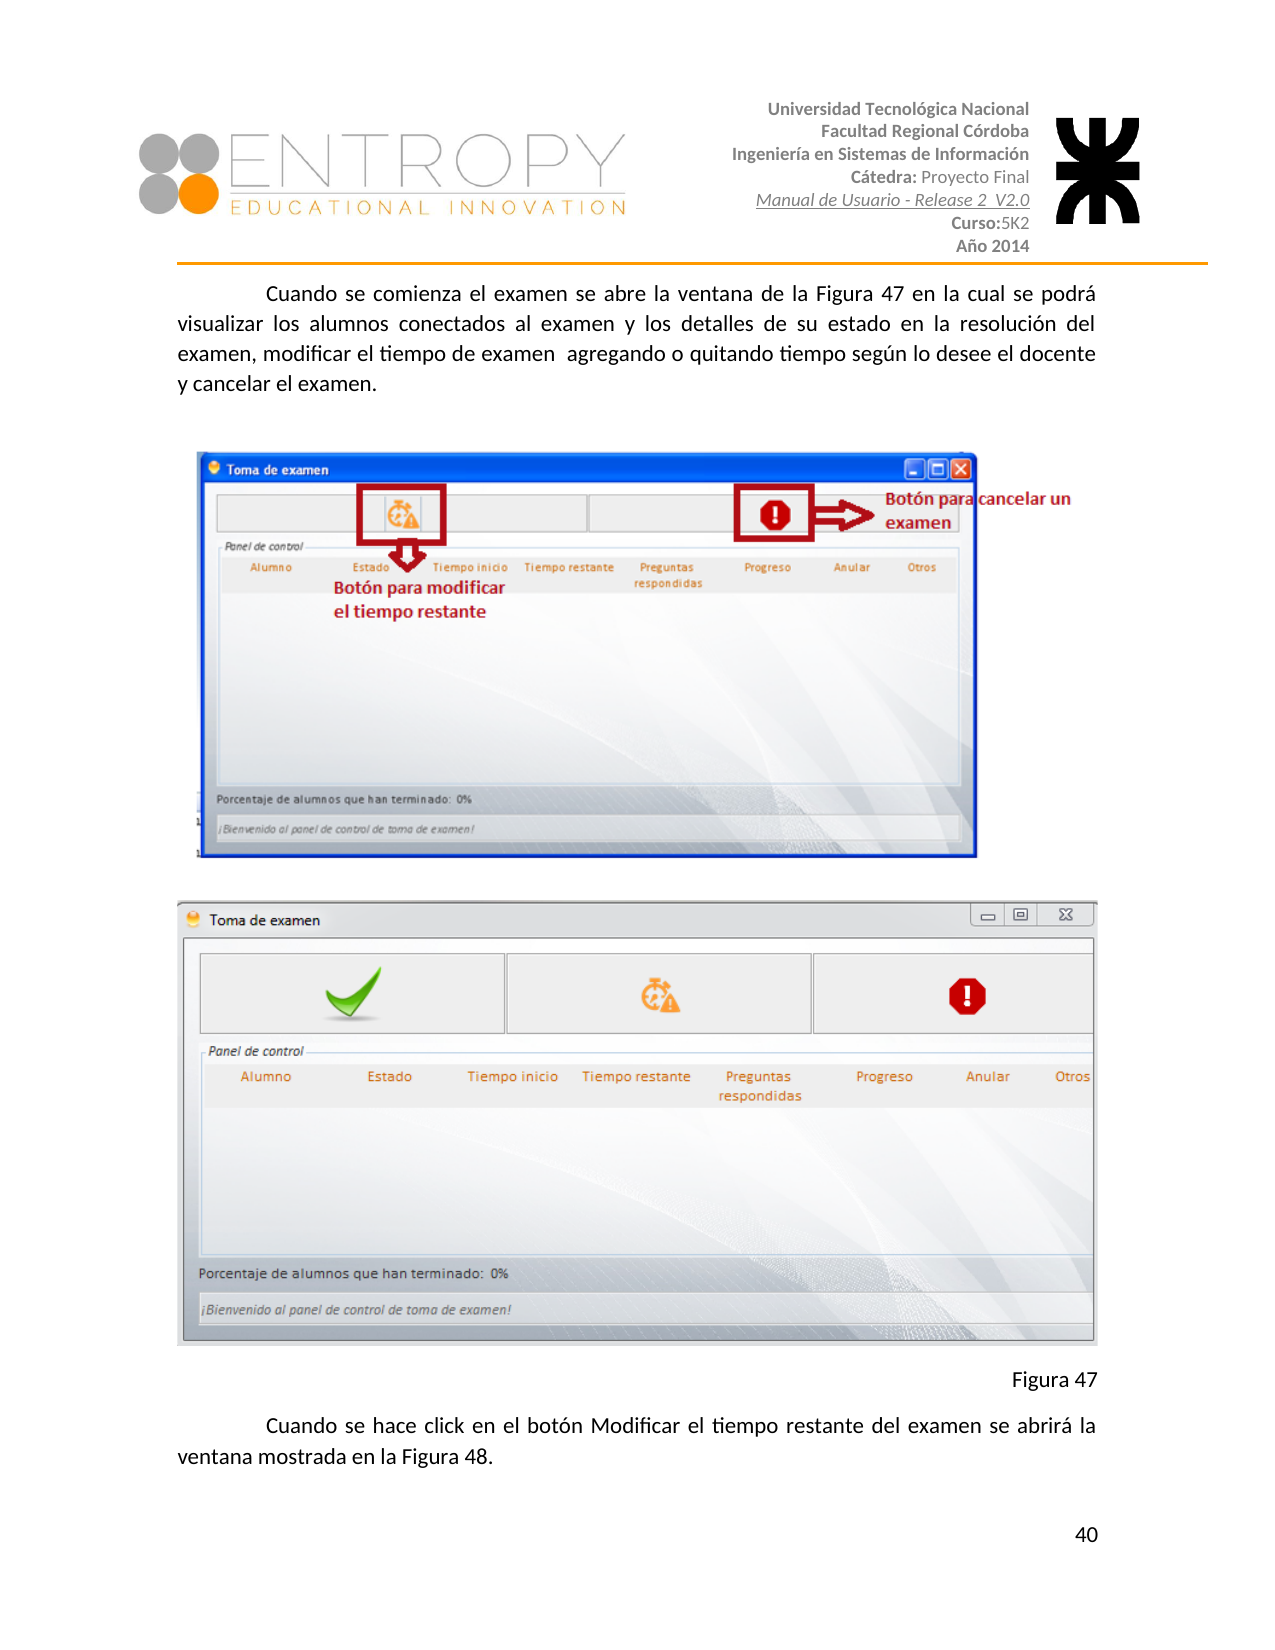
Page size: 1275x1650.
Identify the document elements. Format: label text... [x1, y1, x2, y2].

text Cuando se comienza el examen se abre la ventana de la Figura 47 en la cual se podrá visualizar los alumnos conectados al examen y los detalles de su estado en la resolución del examen, modificar el tiempo de examen agregando o quitando tiempo según lo desee el docente y cancelar el examen. [177, 279, 1098, 397]
picture [122, 119, 643, 229]
picture [177, 900, 1098, 1346]
picture [177, 416, 1098, 882]
text Figura 47 [177, 1365, 1098, 1393]
text Cuando se hace click en el botón Modificar el tiempo restante del examen se abrirá la ventana mostrada en la Figura 48. [177, 1412, 1098, 1470]
